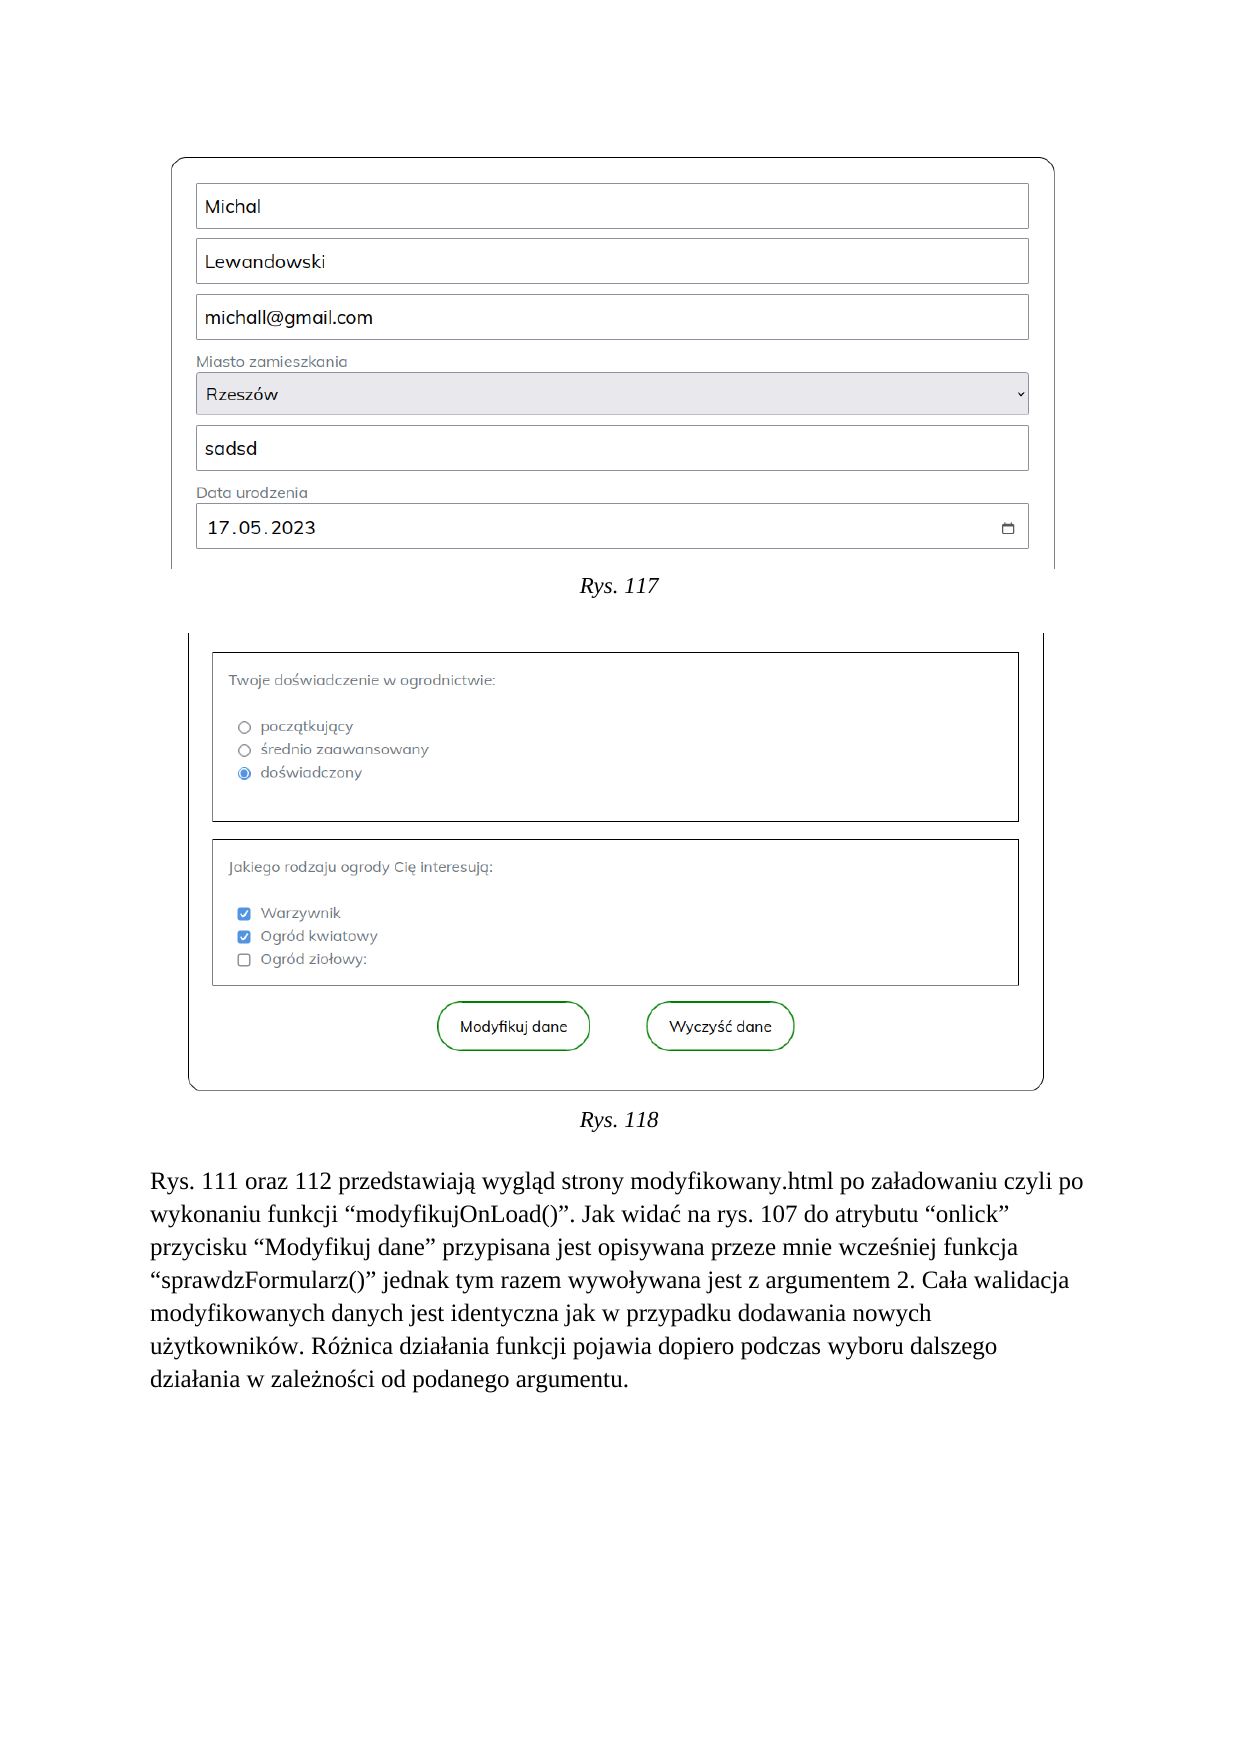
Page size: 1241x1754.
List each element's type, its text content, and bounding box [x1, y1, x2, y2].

picture [150, 150, 1091, 569]
text Rys. 118 [150, 1106, 1090, 1132]
text Rys. 117 [150, 573, 1090, 599]
text Rys. 111 oraz 112 przedstawiają wygląd strony modyfikowany.html po załadowaniu czyli po wykonaniu funkcji “modyfikujOnLoad()”. Jak widać na rys. 107 do atrybutu “onlick” przycisku “Modyfikuj dane” przypisana jest opisywana przeze mnie wcześniej funkcja “sprawdzFormularz()” jednak tym razem wywoływana jest z argumentem 2. Cała walidacja modyfikowanych danych jest identyczna jak w przypadku dodawania nowych użytkowników. Różnica działania funkcji pojawia dopiero podczas wyboru dalszego działania w zależności od podanego argumentu. [150, 1166, 1090, 1393]
picture [150, 633, 1091, 1102]
